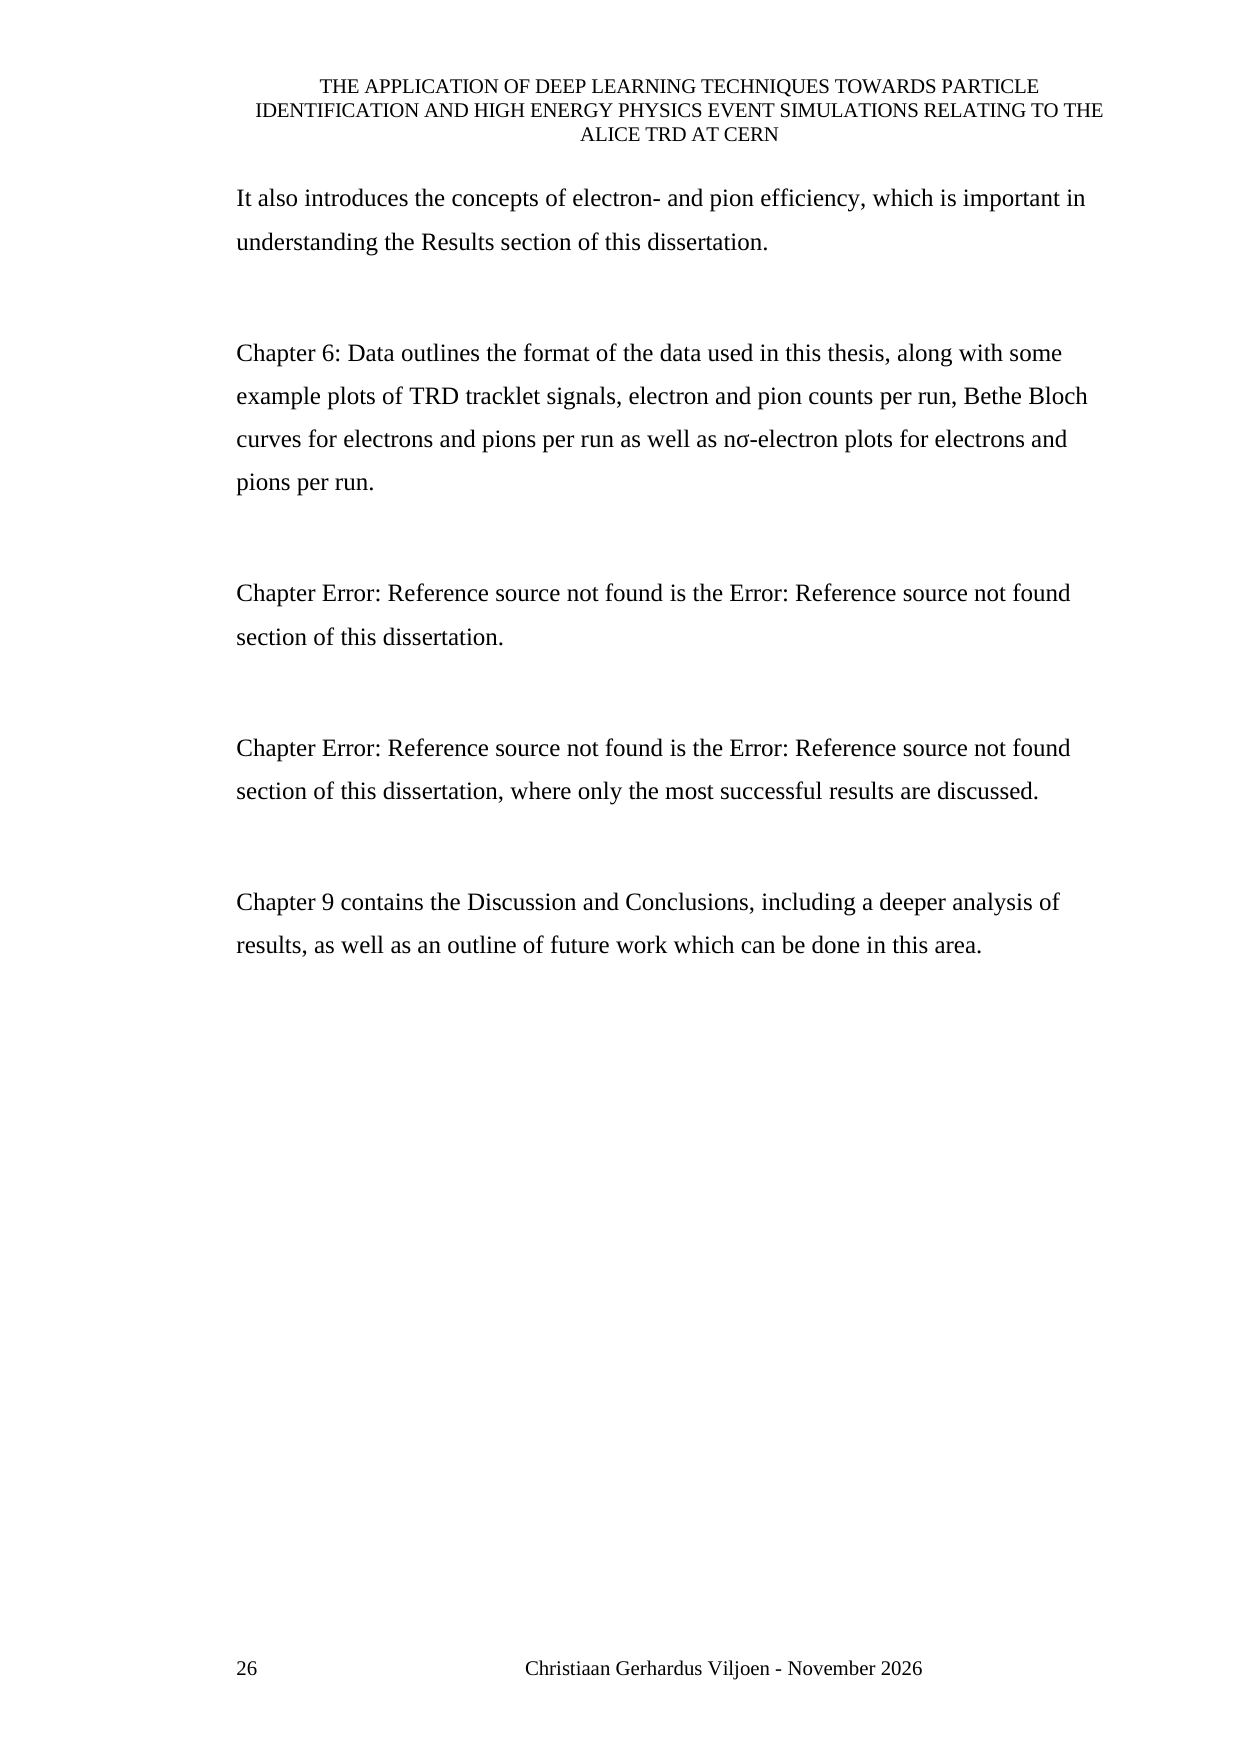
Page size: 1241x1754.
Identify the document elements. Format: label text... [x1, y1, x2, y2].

text Chapter 7 is the Methods section of this dissertation. [236, 578, 1122, 650]
text Chapter 8 is the Results section of this dissertation, where only the most successful results are discussed. [236, 733, 1122, 805]
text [236, 183, 1122, 255]
text Chapter 9 contains the Discussion and Conclusions, including a deeper analysis of results, as well as an outline of future work which can be done in this area. [236, 887, 1122, 959]
text Chapter 6: Data outlines the format of the data used in this thesis, along with some example plots of TRD tracklet signals, electron and pion counts per run, Bethe Bloch curves for electrons and pions per run as well as nσ-electron plots for electrons and pions per run. [236, 338, 1122, 496]
